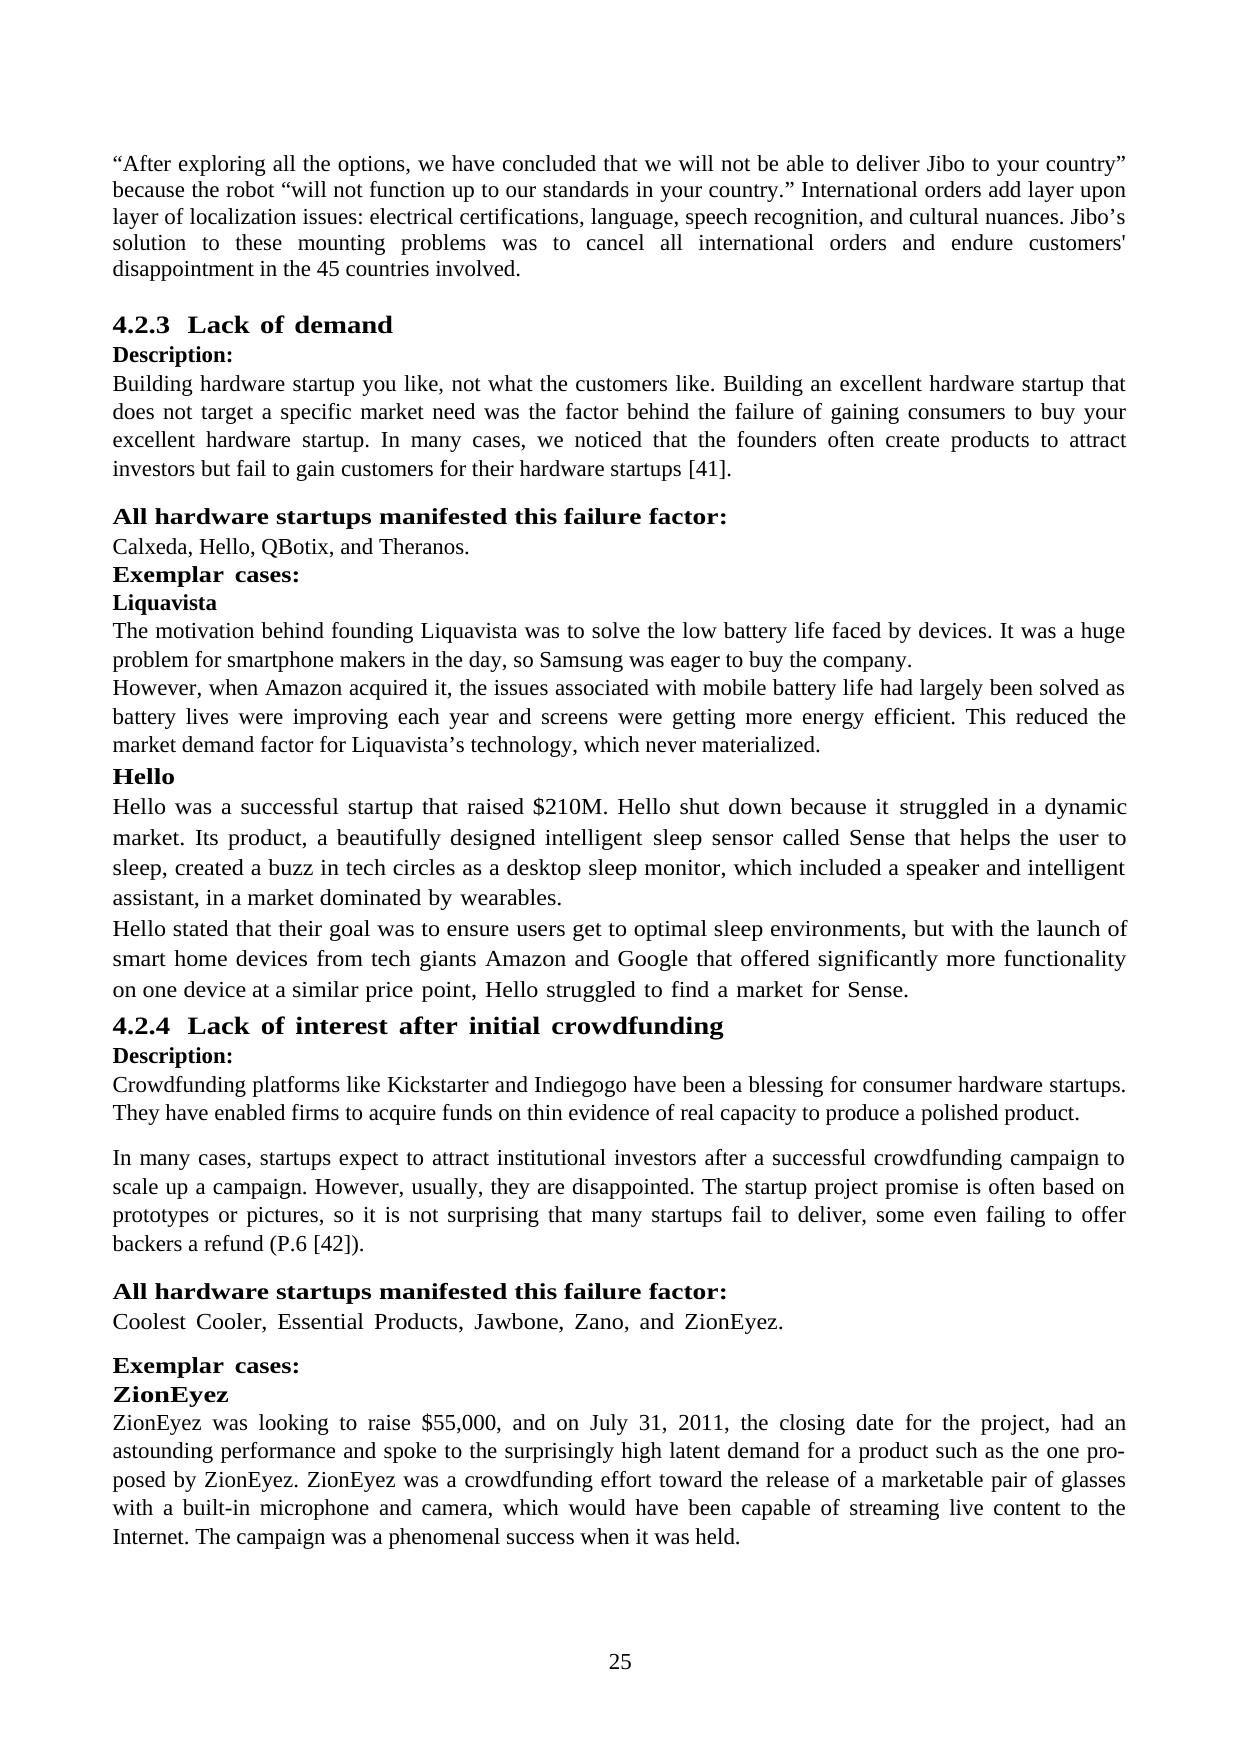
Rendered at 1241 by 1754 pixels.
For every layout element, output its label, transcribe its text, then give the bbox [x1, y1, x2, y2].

text Description: Crowdfunding platforms like Kickstarter and Indiegogo have been a blessing for consumer hardware startups. They have enabled firms to acquire funds on thin evidence of real capacity to produce a polished product. [112, 1042, 1128, 1126]
text All hardware startups manifested this failure factor: Calxeda, Hello, QBotix, and Theranos. [112, 500, 1128, 561]
text All hardware startups manifested this failure factor: Coolest Cooler, Essential Products, Jawbone, Zano, and ZionEyez. [112, 1275, 1128, 1336]
text Hello stated that their goal was to ensure users get to optimal sleep environments, but with the launch of smart home devices from tech giants Amazon and Google that offered significantly more functionality on one device at a similar price point, Hello struggled to find a market for Sense. [112, 912, 1128, 1003]
text “After exploring all the options, we have concluded that we will not be able to deliver Jibo to your country” because the robot “will not function up to our standards in your country.” International orders add layer upon layer of localization issues: electrical certifications, language, speech recognition, and cultural nuances. Jibo’s solution to these mounting problems was to cancel all international orders and endure customers' disappointment in the 45 countries involved. [112, 150, 1128, 282]
subtitle Lack of interest after initial crowdfunding [112, 1011, 1128, 1040]
text In many cases, startups expect to attract institutional investors after a successful crowdfunding campaign to scale up a campaign. However, usually, they are disappointed. The startup project promise is often based on prototypes or pictures, so it is not surprising that many startups fail to deliver, some even failing to offer backers a refund (P.6 [42]). [112, 1144, 1128, 1256]
text Description: Building hardware startup you like, not what the customers like. Building an excellent hardware startup that does not target a specific market need was the factor behind the failure of gaining consumers to buy your excellent hardware startup. In many cases, we noticed that the founders often create products to attract investors but fail to gain customers for their hardware startups [41]. [112, 341, 1128, 481]
text Hello Hello was a successful startup that raised $210M. Hello shut down because it struggled in a dynamic market. Its product, a beautifully designed intelligent sleep sensor called Sense that helps the user to sleep, created a buzz in tech circles as a desktop sleep monitor, which included a speaker and intelligent assistant, in a market dominated by wearables. [112, 760, 1128, 912]
text However, when Amazon acquired it, the issues associated with mobile battery life had largely been solved as battery lives were improving each year and screens were getting more energy efficient. This reduced the market demand factor for Liquavista’s technology, which never materialized. [112, 674, 1128, 758]
text Exemplar cases: ZionEyez ZionEyez was looking to raise $55,000, and on July 31, 2011, the closing date for the project, had an astounding performance and spoke to the surprisingly high latent demand for a product such as the one pro- posed by ZionEyez. ZionEyez was a crowdfunding effort toward the release of a marketable pair of glasses with a built-in microphone and camera, which would have been capable of streaming live content to the Internet. The campaign was a phenomenal success when it was held. [112, 1352, 1128, 1549]
text Exemplar cases: Liquavista The motivation behind founding Liquavista was to solve the low battery life faced by devices. It was a huge problem for smartphone makers in the day, so Samsung was eager to buy the company. [112, 561, 1128, 672]
subtitle Lack of demand [112, 310, 1128, 339]
